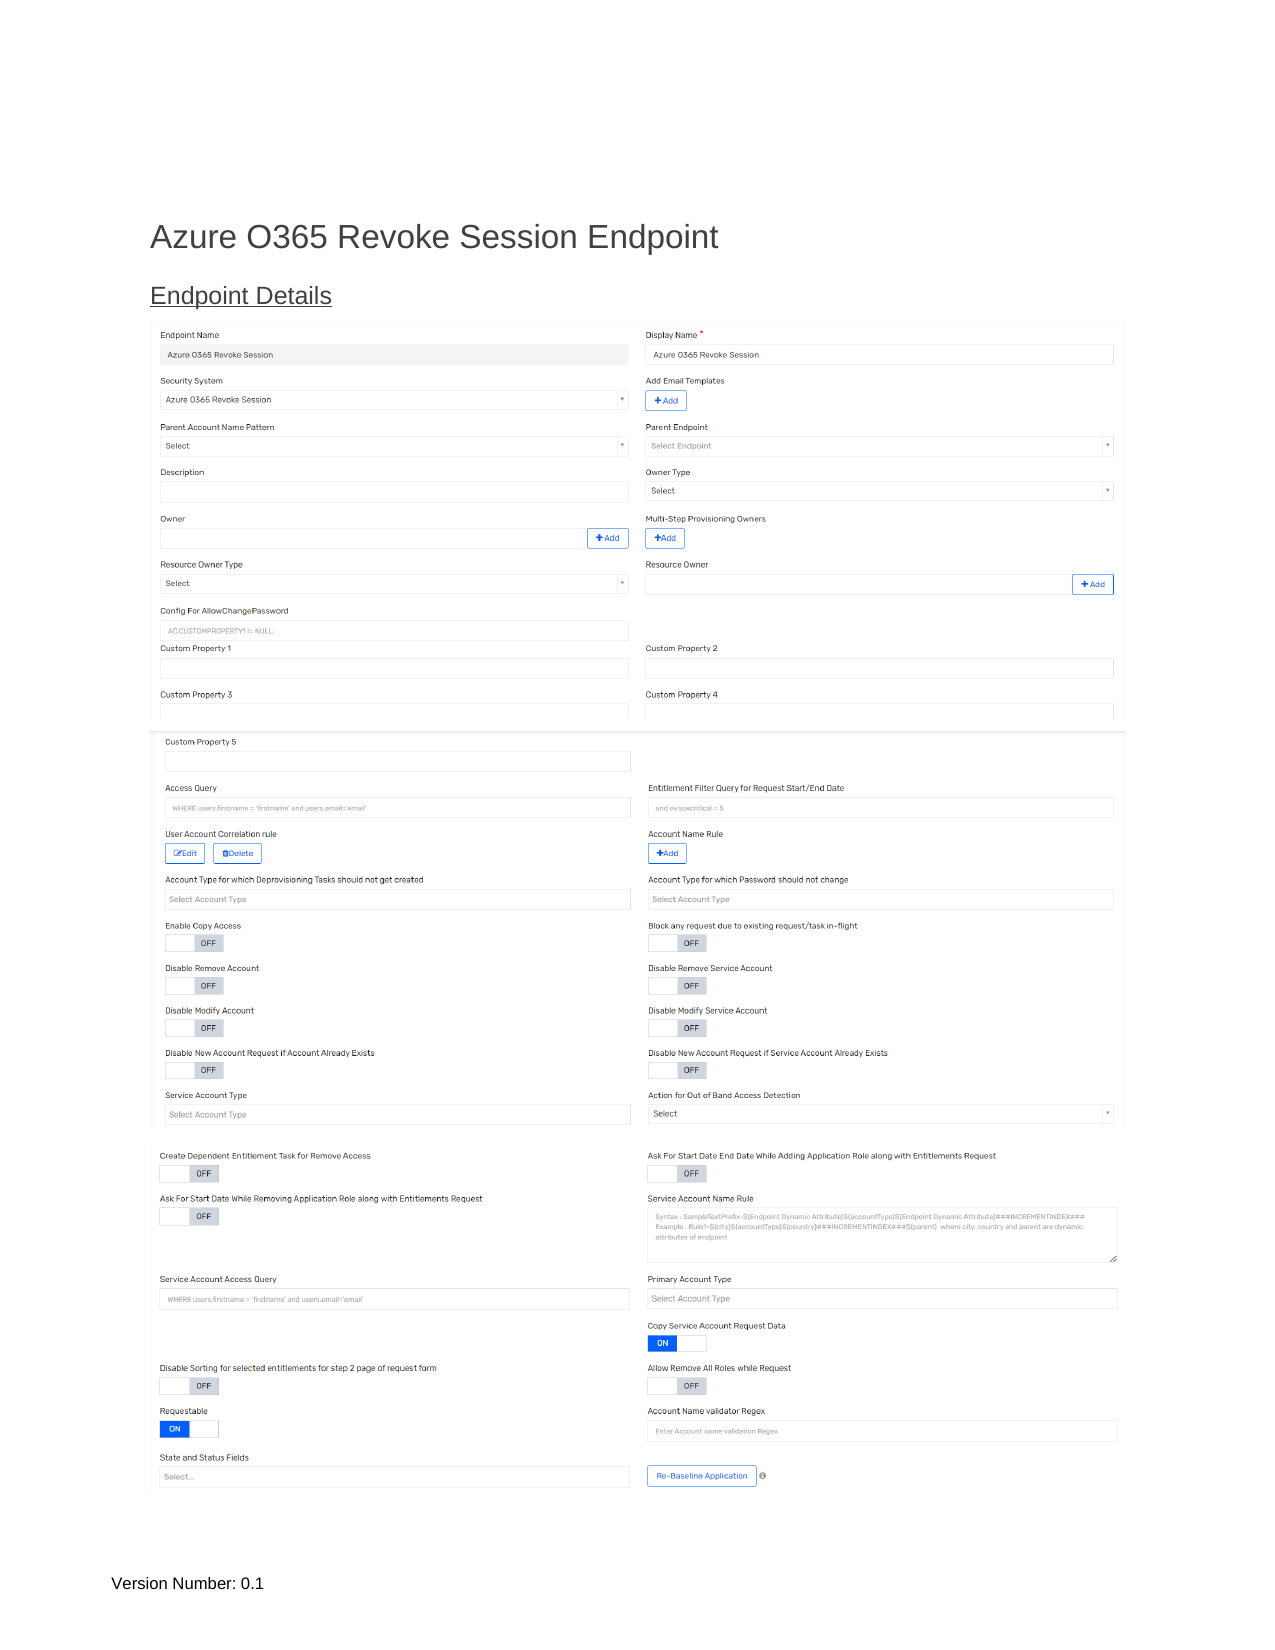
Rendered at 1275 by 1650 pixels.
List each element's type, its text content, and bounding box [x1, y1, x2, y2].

subtitle Endpoint Details [150, 281, 1125, 310]
picture [150, 731, 1125, 1129]
picture [150, 1141, 1125, 1493]
picture [150, 322, 1125, 719]
subtitle Azure O365 Revoke Session Endpoint [150, 217, 1125, 256]
